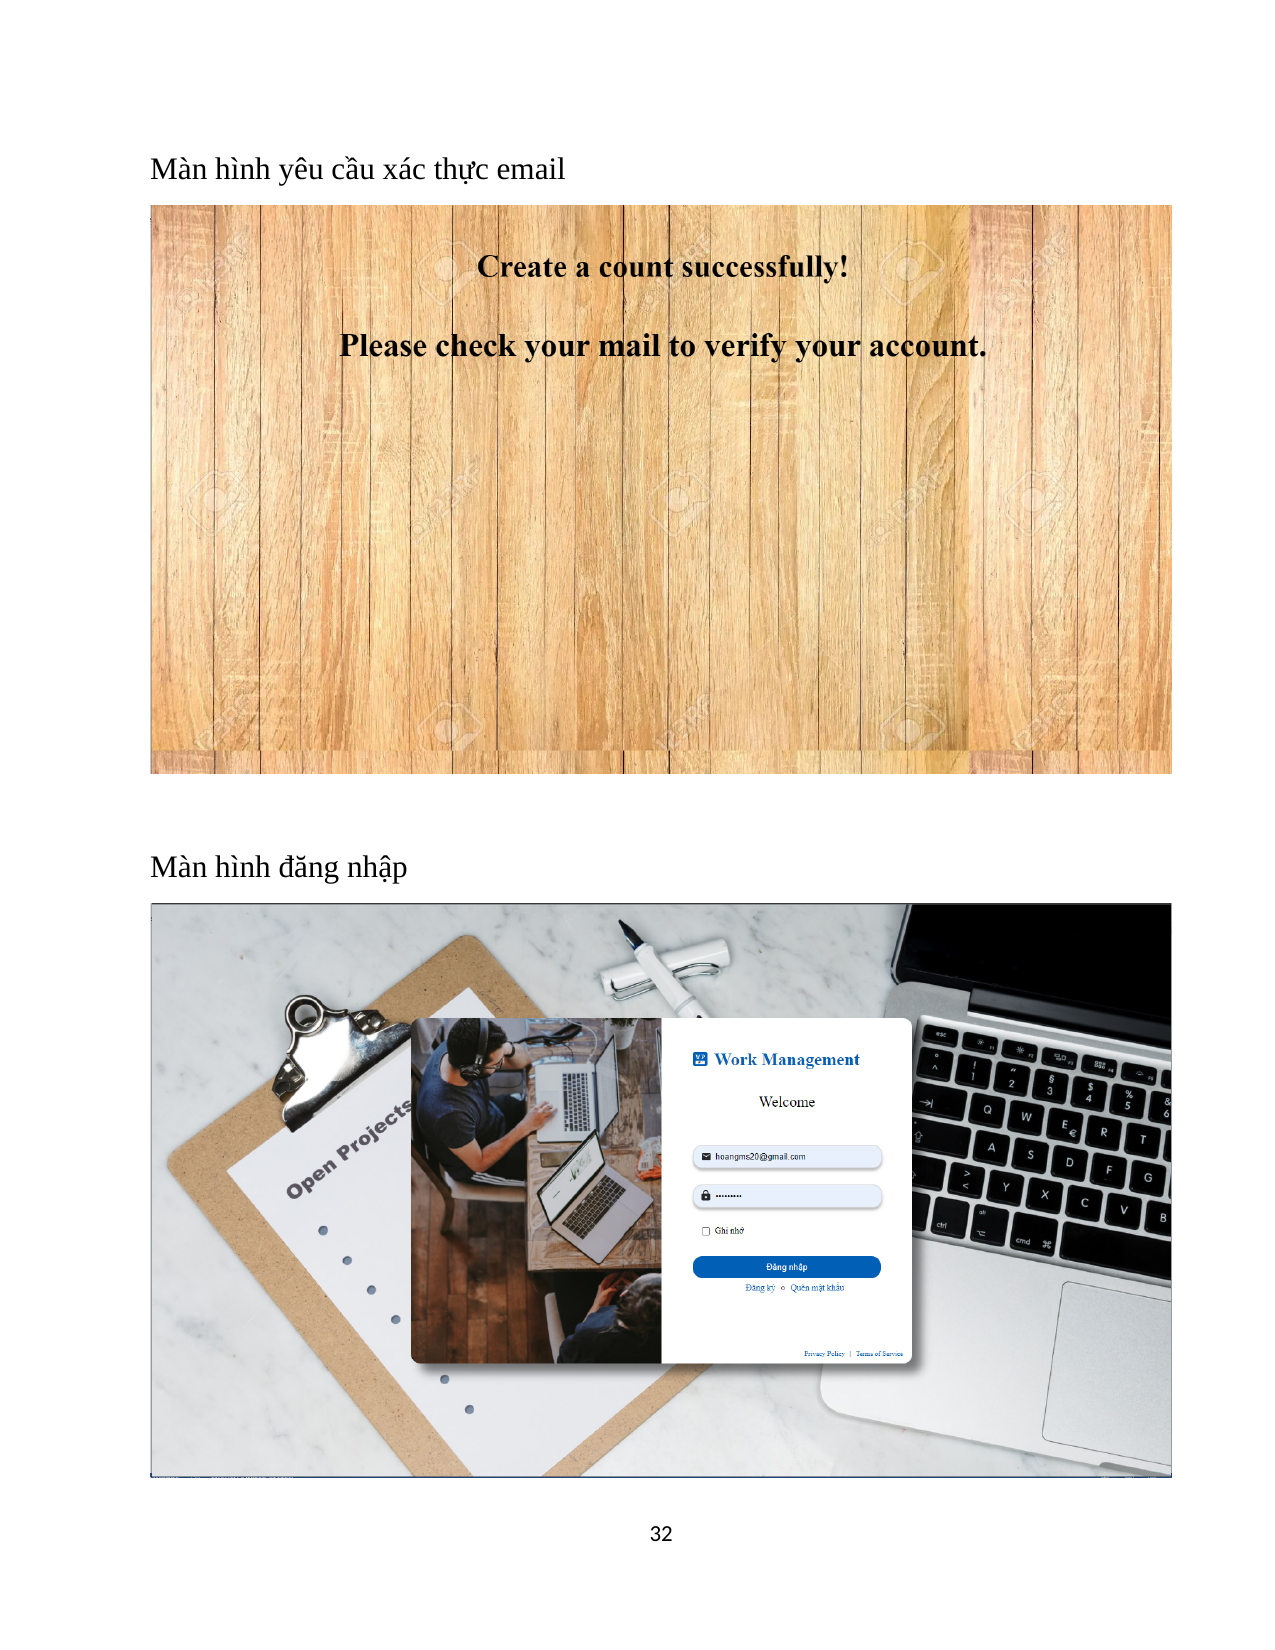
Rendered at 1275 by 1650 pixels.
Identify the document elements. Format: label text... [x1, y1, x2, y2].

text Màn hình đăng nhập [150, 848, 1172, 884]
text Màn hình yêu cầu xác thực email [150, 150, 1172, 186]
picture [150, 903, 1172, 1478]
picture [150, 205, 1172, 774]
